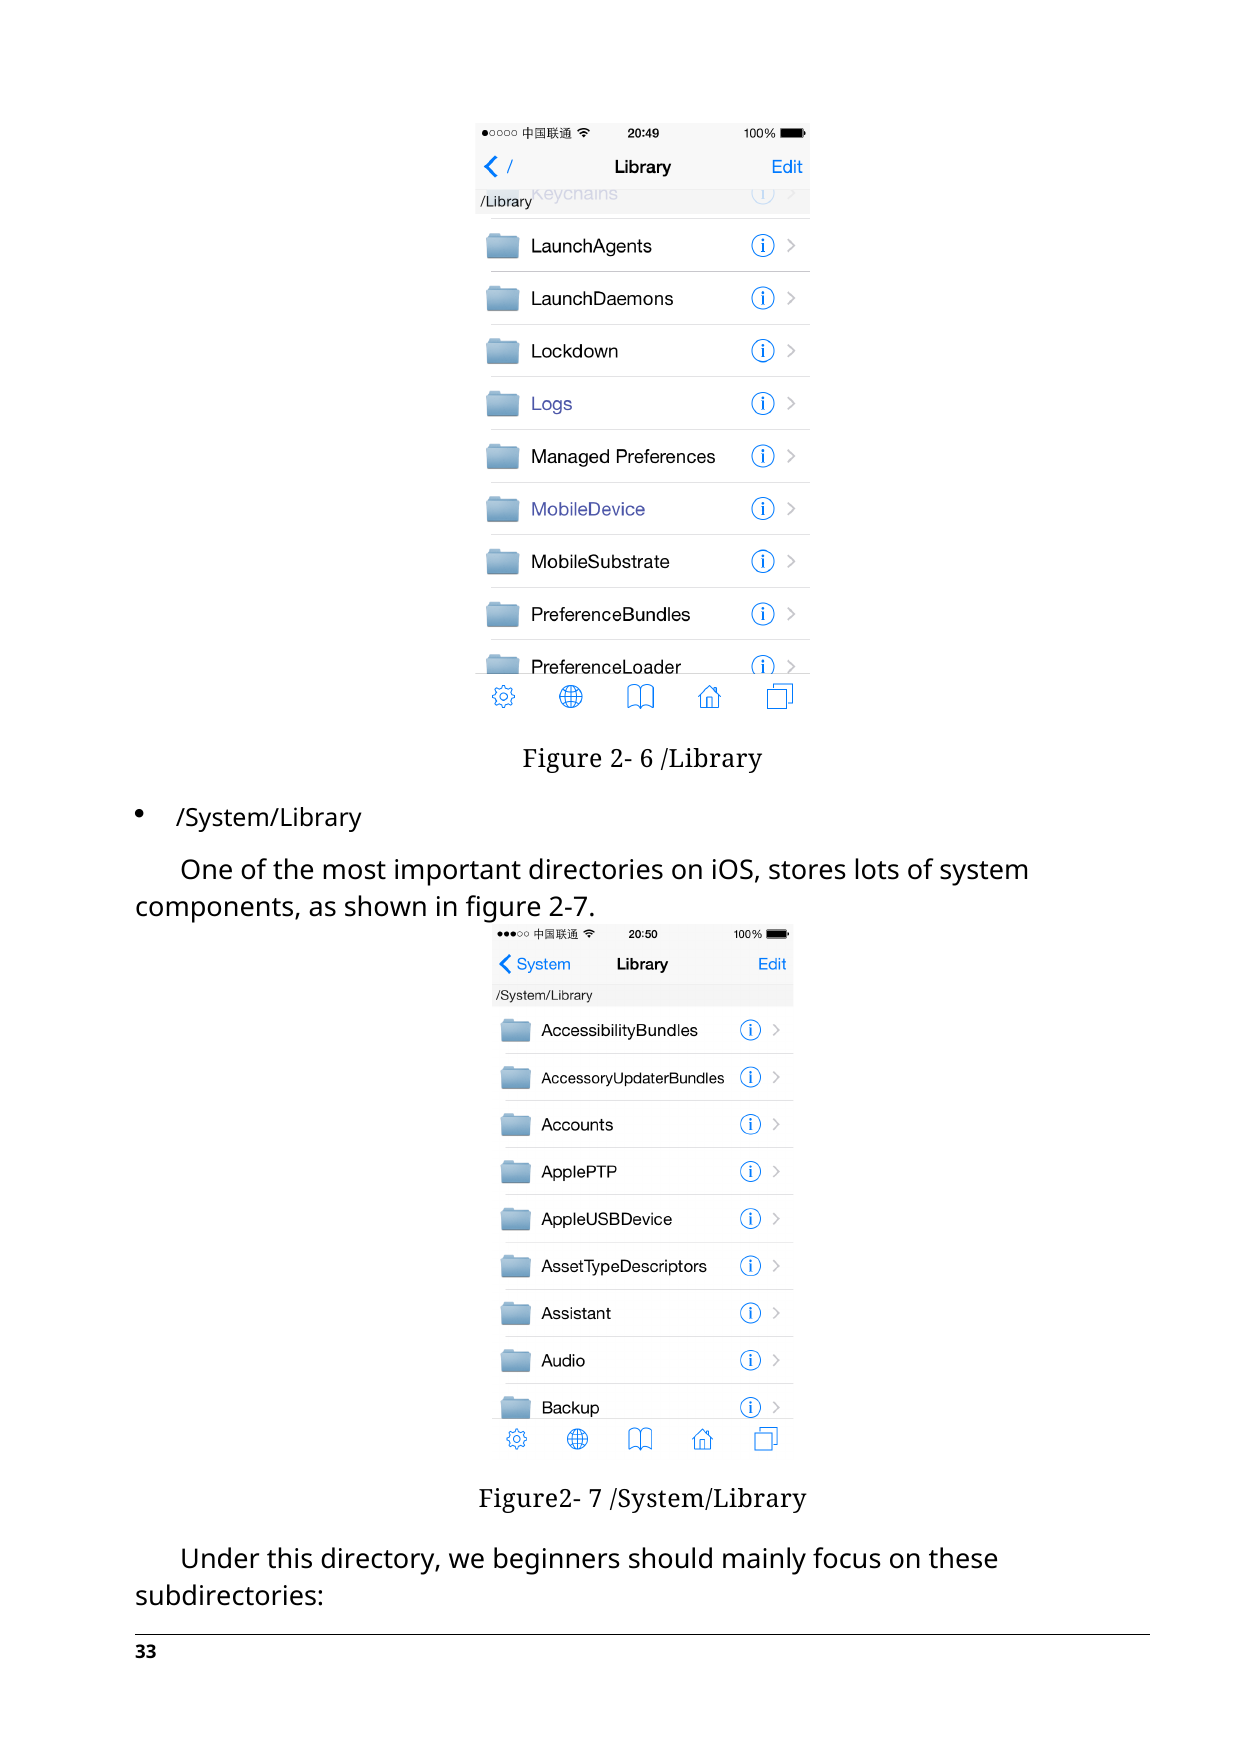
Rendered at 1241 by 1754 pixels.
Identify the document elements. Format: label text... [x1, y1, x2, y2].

picture [475, 123, 810, 720]
text Figure 2- 6 /Library [135, 741, 1150, 774]
text One of the most important directories on iOS, stores lots of system components, as shown in figure 2-7. [135, 851, 1150, 924]
text Figure2- 7 /System/Library [135, 1480, 1150, 1514]
picture [492, 924, 794, 1460]
list /System/Library [135, 799, 1150, 834]
text Under this directory, we beginners should mainly focus on these subdirectories: [135, 1539, 1150, 1613]
